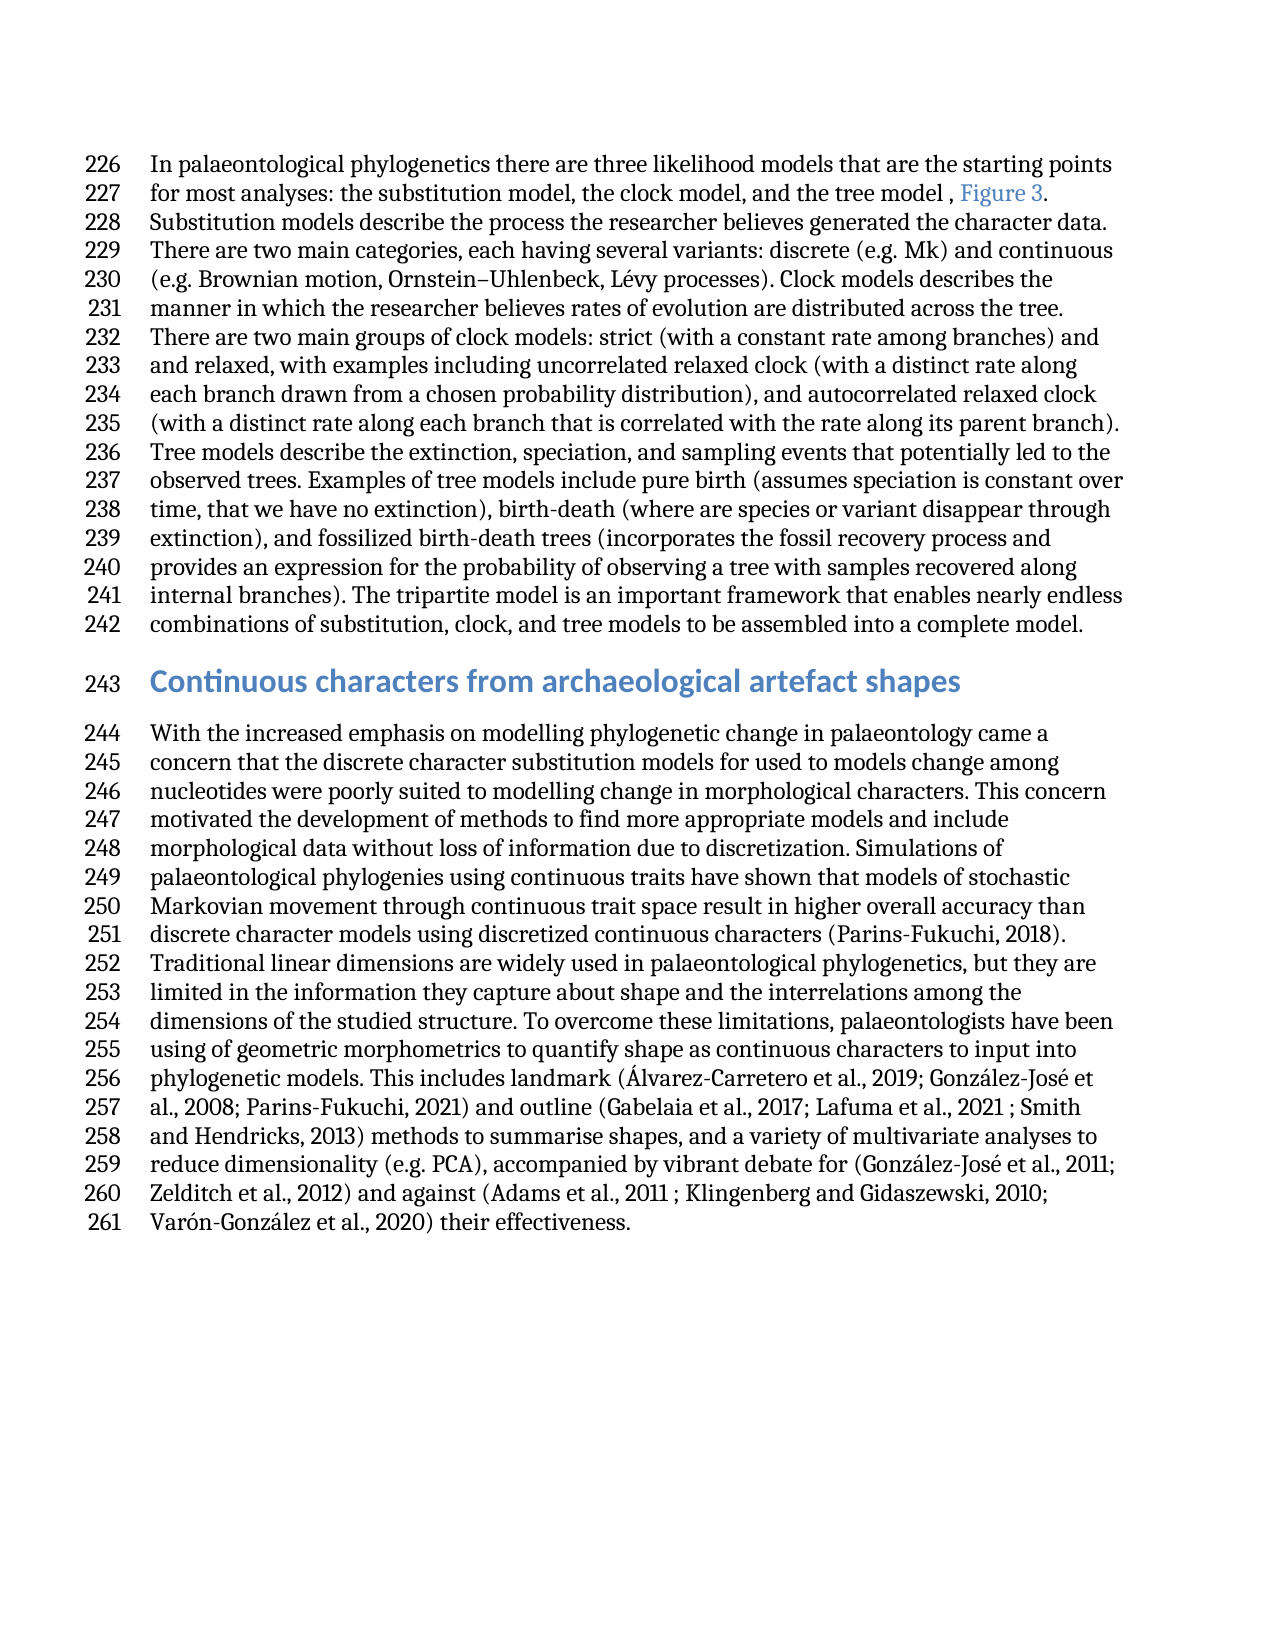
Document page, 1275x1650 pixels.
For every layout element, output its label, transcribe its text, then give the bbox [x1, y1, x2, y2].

text With the increased emphasis on modelling phylogenetic change in palaeontology came a concern that the discrete character substitution models for used to models change among nucleotides were poorly suited to modelling change in morphological characters. This concern motivated the development of methods to find more appropriate models and include morphological data without loss of information due to discretization. Simulations of palaeontological phylogenies using continuous traits have shown that models of stochastic Markovian movement through continuous trait space result in higher overall accuracy than discrete character models using discretized continuous characters (Parins-Fukuchi, 2018). Traditional linear dimensions are widely used in palaeontological phylogenetics, but they are limited in the information they capture about shape and the interrelations among the dimensions of the studied structure. To overcome these limitations, palaeontologists have been using of geometric morphometrics to quantify shape as continuous characters to input into phylogenetic models. This includes landmark (Álvarez-Carretero et al., 2019; González-José et al., 2008; Parins-Fukuchi, 2021) and outline (Gabelaia et al., 2017; Lafuma et al., 2021 ; Smith and Hendricks, 2013) methods to summarise shapes, and a variety of multivariate analyses to reduce dimensionality (e.g. PCA), accompanied by vibrant debate for (González-José et al., 2011; Zelditch et al., 2012) and against (Adams et al., 2011 ; Klingenberg and Gidaszewski, 2010; Varón-González et al., 2020) their effectiveness. [150, 719, 1125, 1237]
subtitle Continuous characters from archaeological artefact shapes [150, 659, 1125, 700]
text In palaeontological phylogenetics there are three likelihood models that are the starting points for most analyses: the substitution model, the clock model, and the tree model , Figure 3. Substitution models describe the process the researcher believes generated the character data. There are two main categories, each having several variants: discrete (e.g. Mk) and continuous (e.g. Brownian motion, Ornstein–Uhlenbeck, Lévy processes). Clock models describes the manner in which the researcher believes rates of evolution are distributed across the tree. There are two main groups of clock models: strict (with a constant rate among branches) and and relaxed, with examples including uncorrelated relaxed clock (with a distinct rate along each branch drawn from a chosen probability distribution), and autocorrelated relaxed clock (with a distinct rate along each branch that is correlated with the rate along its parent branch). Tree models describe the extinction, speciation, and sampling events that potentially led to the observed trees. Examples of tree models include pure birth (assumes speciation is constant over time, that we have no extinction), birth-death (where are species or variant disappear through extinction), and fossilized birth-death trees (incorporates the fossil recovery process and provides an expression for the probability of observing a tree with samples recovered along internal branches). The tripartite model is an important framework that enables nearly endless combinations of substitution, clock, and tree models to be assembled into a complete model. [150, 150, 1125, 639]
